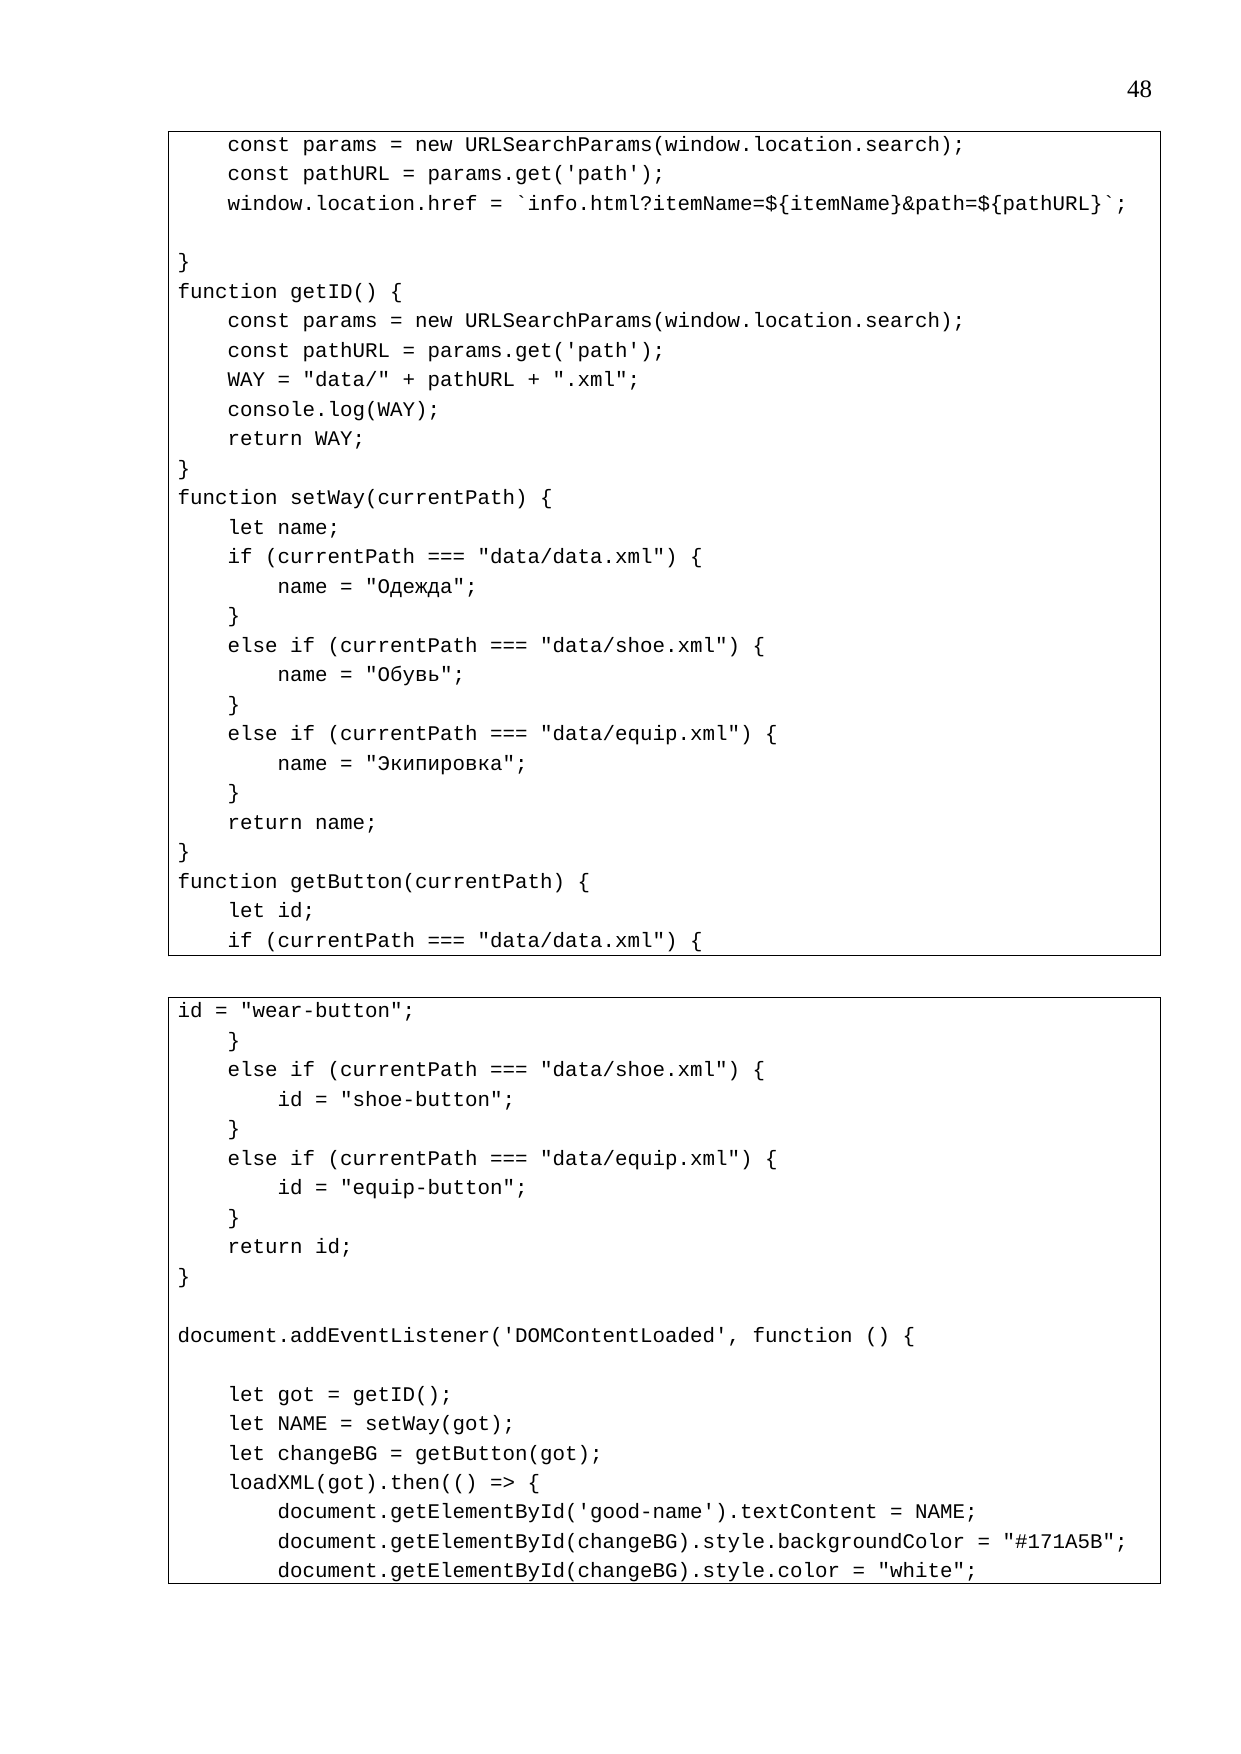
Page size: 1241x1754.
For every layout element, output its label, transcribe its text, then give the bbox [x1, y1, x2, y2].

text document.getElementById('good-name').textContent = NAME; [169, 1498, 1160, 1525]
text } [169, 248, 1160, 275]
text document.getElementById(changeBG).style.backgroundColor = "#171A5B"; [169, 1528, 1160, 1554]
text const params = new URLSearchParams(window.location.search); [169, 307, 1160, 334]
text if (currentPath === "data/data.xml") { [169, 926, 1160, 955]
text else if (currentPath === "data/shoe.xml") { [169, 632, 1160, 658]
text else if (currentPath === "data/equip.xml") { [169, 720, 1160, 747]
text name = "Экипировка"; [169, 749, 1160, 776]
text console.log(WAY); [169, 396, 1160, 423]
text let got = getID(); [169, 1380, 1160, 1407]
text } [169, 779, 1160, 806]
text return id; [169, 1233, 1160, 1260]
text if (currentPath === "data/data.xml") { [169, 543, 1160, 570]
text document.addEventListener('DOMContentLoaded', function () { [169, 1321, 1160, 1348]
text } [169, 691, 1160, 717]
text else if (currentPath === "data/shoe.xml") { [169, 1056, 1160, 1083]
text function getButton(currentPath) { [169, 867, 1160, 894]
text return name; [169, 808, 1160, 835]
text } [169, 455, 1160, 482]
text const pathURL = params.get('path'); [169, 337, 1160, 364]
text id = "wear-button"; [169, 998, 1160, 1024]
text function setWay(currentPath) { [169, 484, 1160, 511]
text function getID() { [169, 278, 1160, 305]
text id = "shoe-button"; [169, 1086, 1160, 1112]
text return WAY; [169, 425, 1160, 452]
text const params = new URLSearchParams(window.location.search); [169, 132, 1160, 157]
text } [169, 1115, 1160, 1142]
text } [169, 1203, 1160, 1230]
text } [169, 602, 1160, 629]
text window.location.href = `info.html?itemName=${itemName}&path=${pathURL}`; [169, 189, 1160, 216]
text let NAME = setWay(got); [169, 1410, 1160, 1437]
text } [169, 1262, 1160, 1289]
text let changeBG = getButton(got); [169, 1439, 1160, 1466]
text document.getElementById(changeBG).style.color = "white"; [169, 1557, 1160, 1583]
text const pathURL = params.get('path'); [169, 160, 1160, 187]
text } [169, 838, 1160, 865]
text } [169, 1027, 1160, 1053]
text let id; [169, 897, 1160, 924]
text name = "Одежда"; [169, 573, 1160, 599]
text name = "Обувь"; [169, 661, 1160, 688]
text else if (currentPath === "data/equip.xml") { [169, 1144, 1160, 1171]
text let name; [169, 514, 1160, 541]
text loadXML(got).then(() => { [169, 1469, 1160, 1496]
text WAY = "data/" + pathURL + ".xml"; [169, 366, 1160, 393]
text id = "equip-button"; [169, 1174, 1160, 1201]
